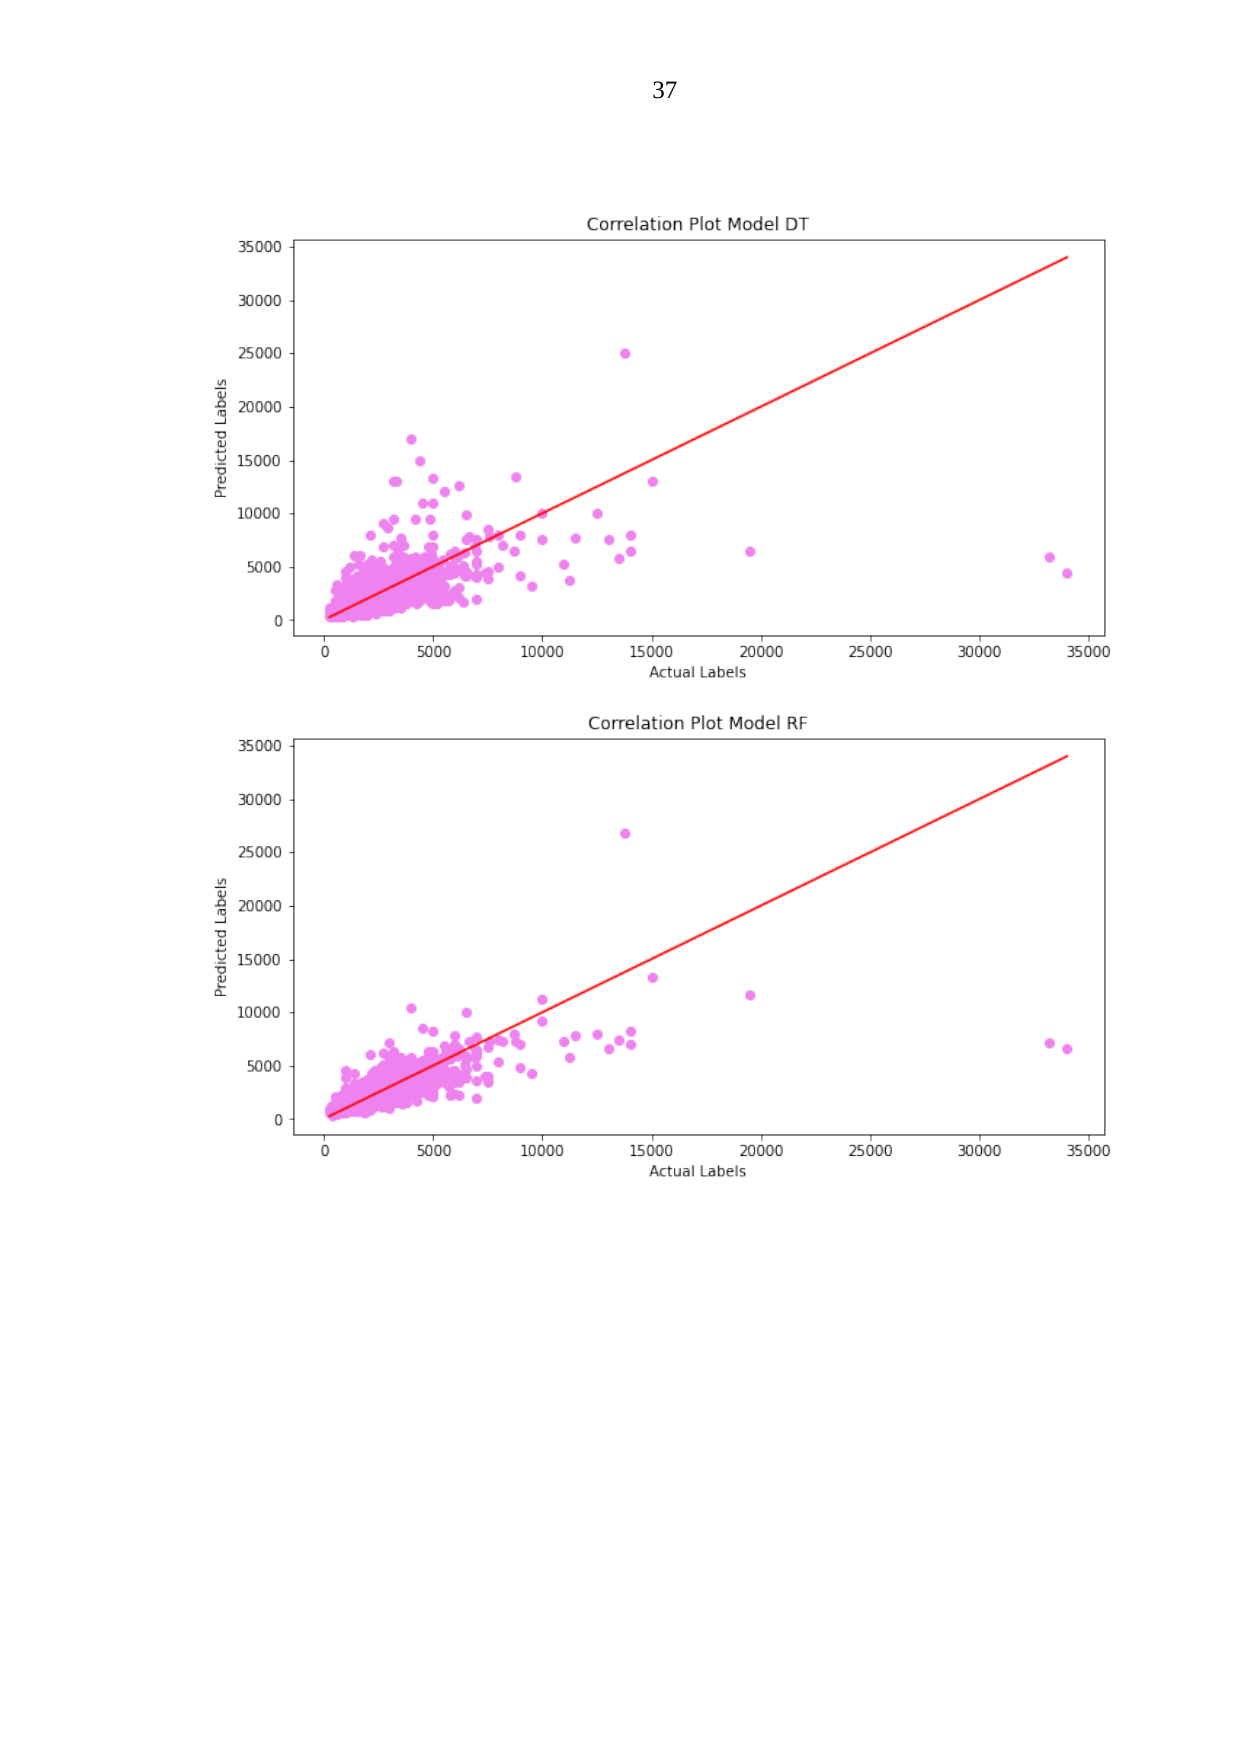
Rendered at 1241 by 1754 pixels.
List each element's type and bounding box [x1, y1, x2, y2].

picture [206, 206, 1122, 691]
picture [206, 705, 1122, 1190]
